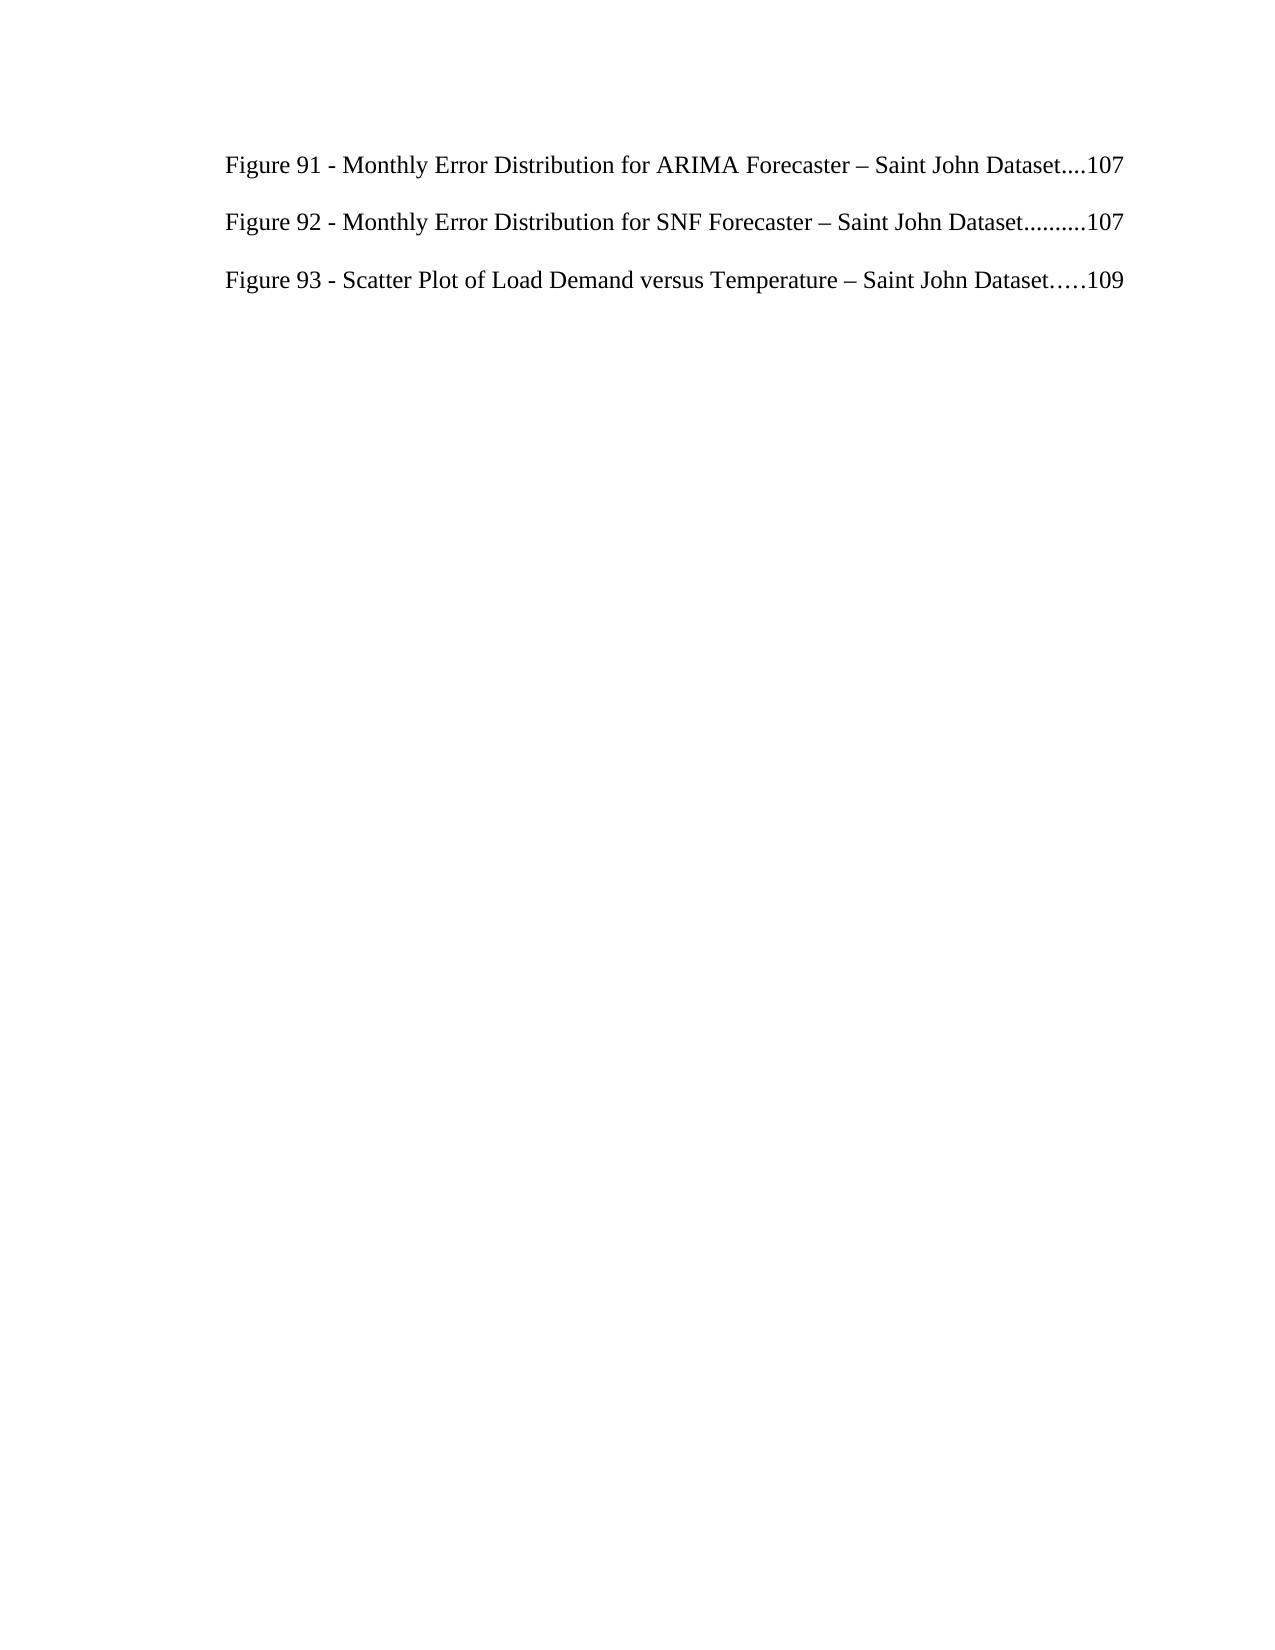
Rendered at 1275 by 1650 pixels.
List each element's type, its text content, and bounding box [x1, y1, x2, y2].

text Figure 92 - Monthly Error Distribution for SNF Forecaster – Saint John Dataset 107 [225, 207, 1125, 236]
text Figure 93 - Scatter Plot of Load Demand versus Temperature – Saint John Dataset 109 [225, 265, 1125, 294]
text Figure 91 - Monthly Error Distribution for ARIMA Forecaster – Saint John Dataset 107 [225, 150, 1125, 179]
